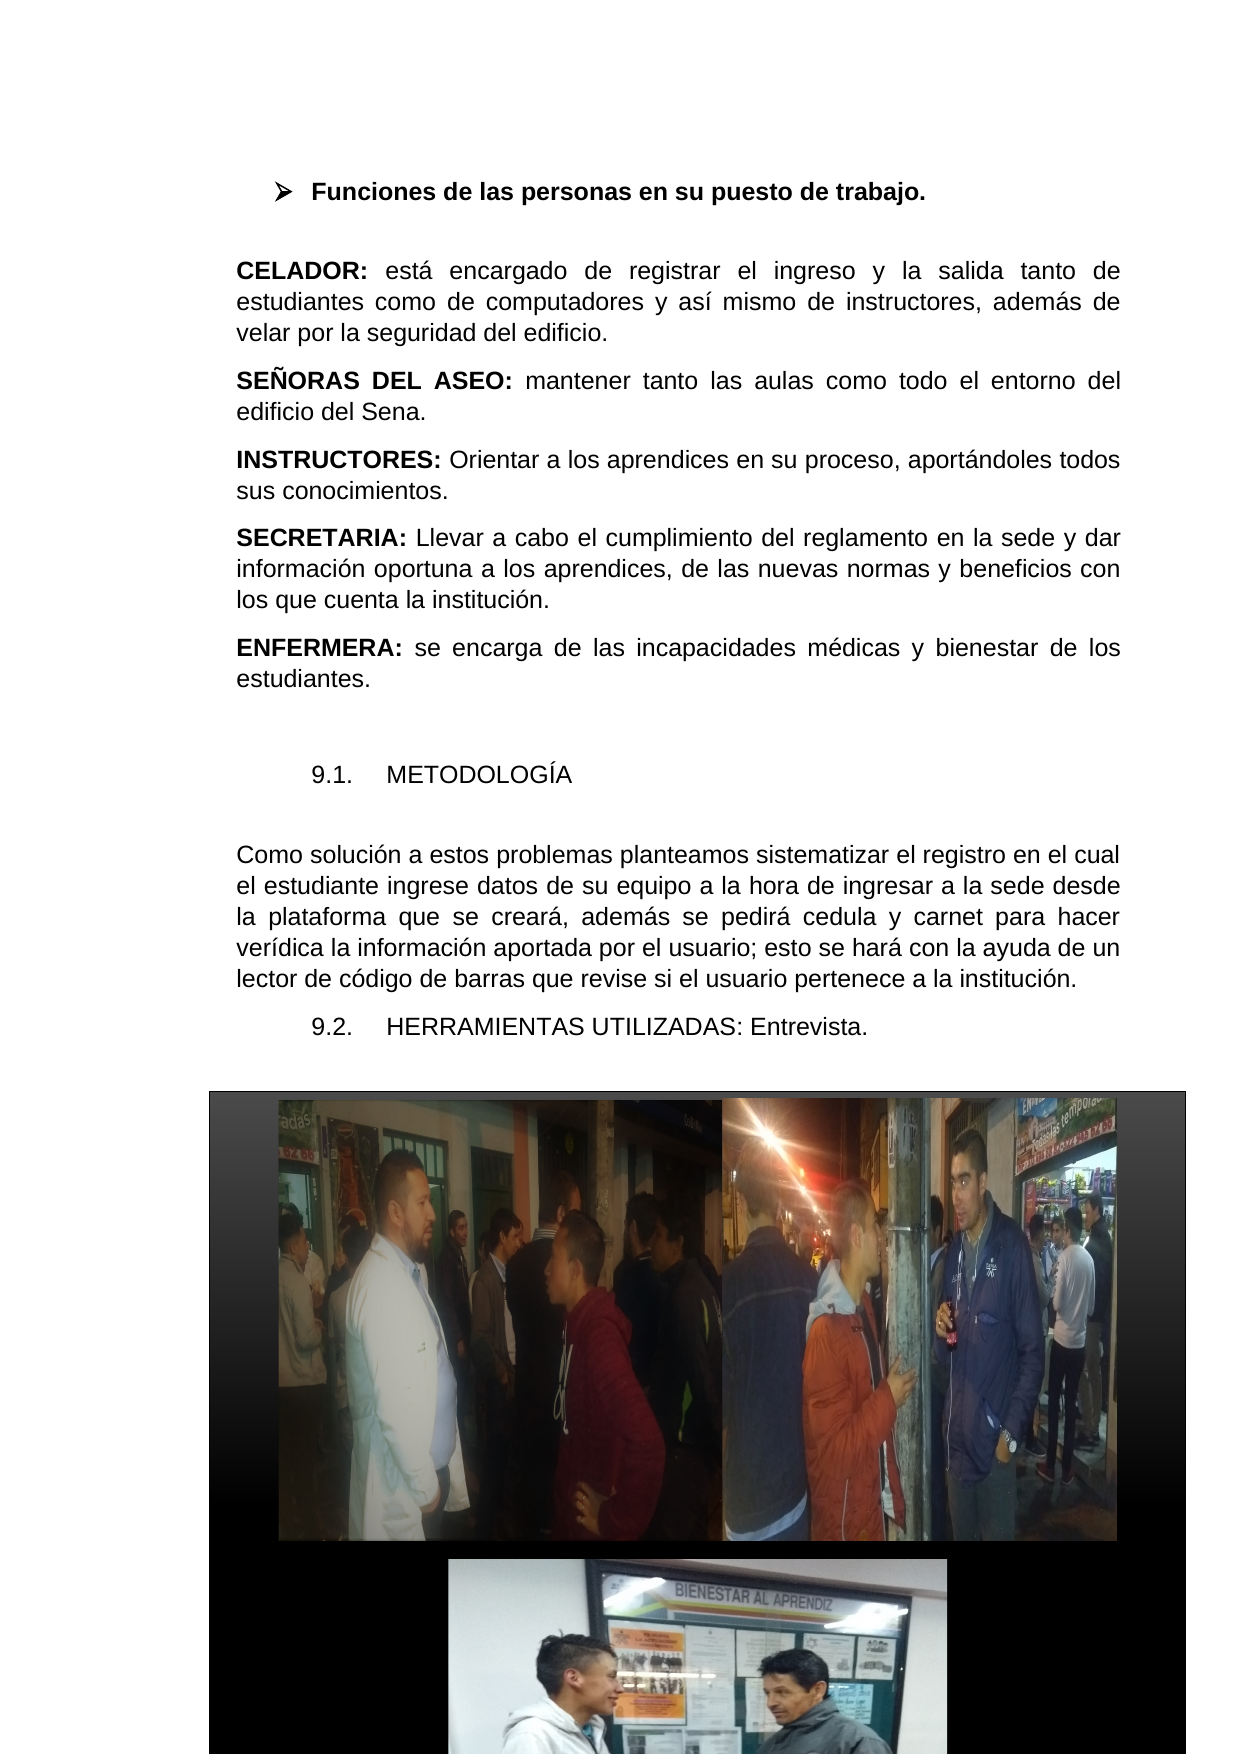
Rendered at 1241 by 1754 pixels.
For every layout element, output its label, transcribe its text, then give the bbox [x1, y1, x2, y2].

picture [278, 1098, 1117, 1541]
text SEÑORAS DEL ASEO: mantener tanto las aulas como todo el entorno del edificio del Sena. [236, 366, 1122, 426]
text SECRETARIA: Llevar a cabo el cumplimiento del reglamento en la sede y dar información oportuna a los aprendices, de las nuevas normas y beneficios con los que cuenta la institución. [236, 523, 1122, 614]
text ENFERMERA: se encarga de las incapacidades médicas y bienestar de los estudiantes. [236, 633, 1122, 693]
subtitle METODOLOGÍA [311, 759, 1122, 788]
subtitle HERRAMIENTAS UTILIZADAS: Entrevista. [311, 1012, 1122, 1041]
text INSTRUCTORES: Orientar a los aprendices en su proceso, aportándoles todos sus conocimientos. [236, 444, 1122, 504]
text Como solución a estos problemas planteamos sistematizar el registro en el cual el estudiante ingrese datos de su equipo a la hora de ingresar a la sede desde la plataforma que se creará, además se pedirá cedula y carnet para hacer verídica la información aportada por el usuario; esto se hará con la ayuda de un lector de código de barras que revise si el usuario pertenece a la institución. [236, 840, 1122, 993]
text CELADOR: está encargado de registrar el ingreso y la salida tanto de estudiantes como de computadores y así mismo de instructores, además de velar por la seguridad del edificio. [236, 256, 1122, 347]
list Funciones de las personas en su puesto de trabajo. [274, 177, 1122, 206]
picture [448, 1559, 948, 1754]
